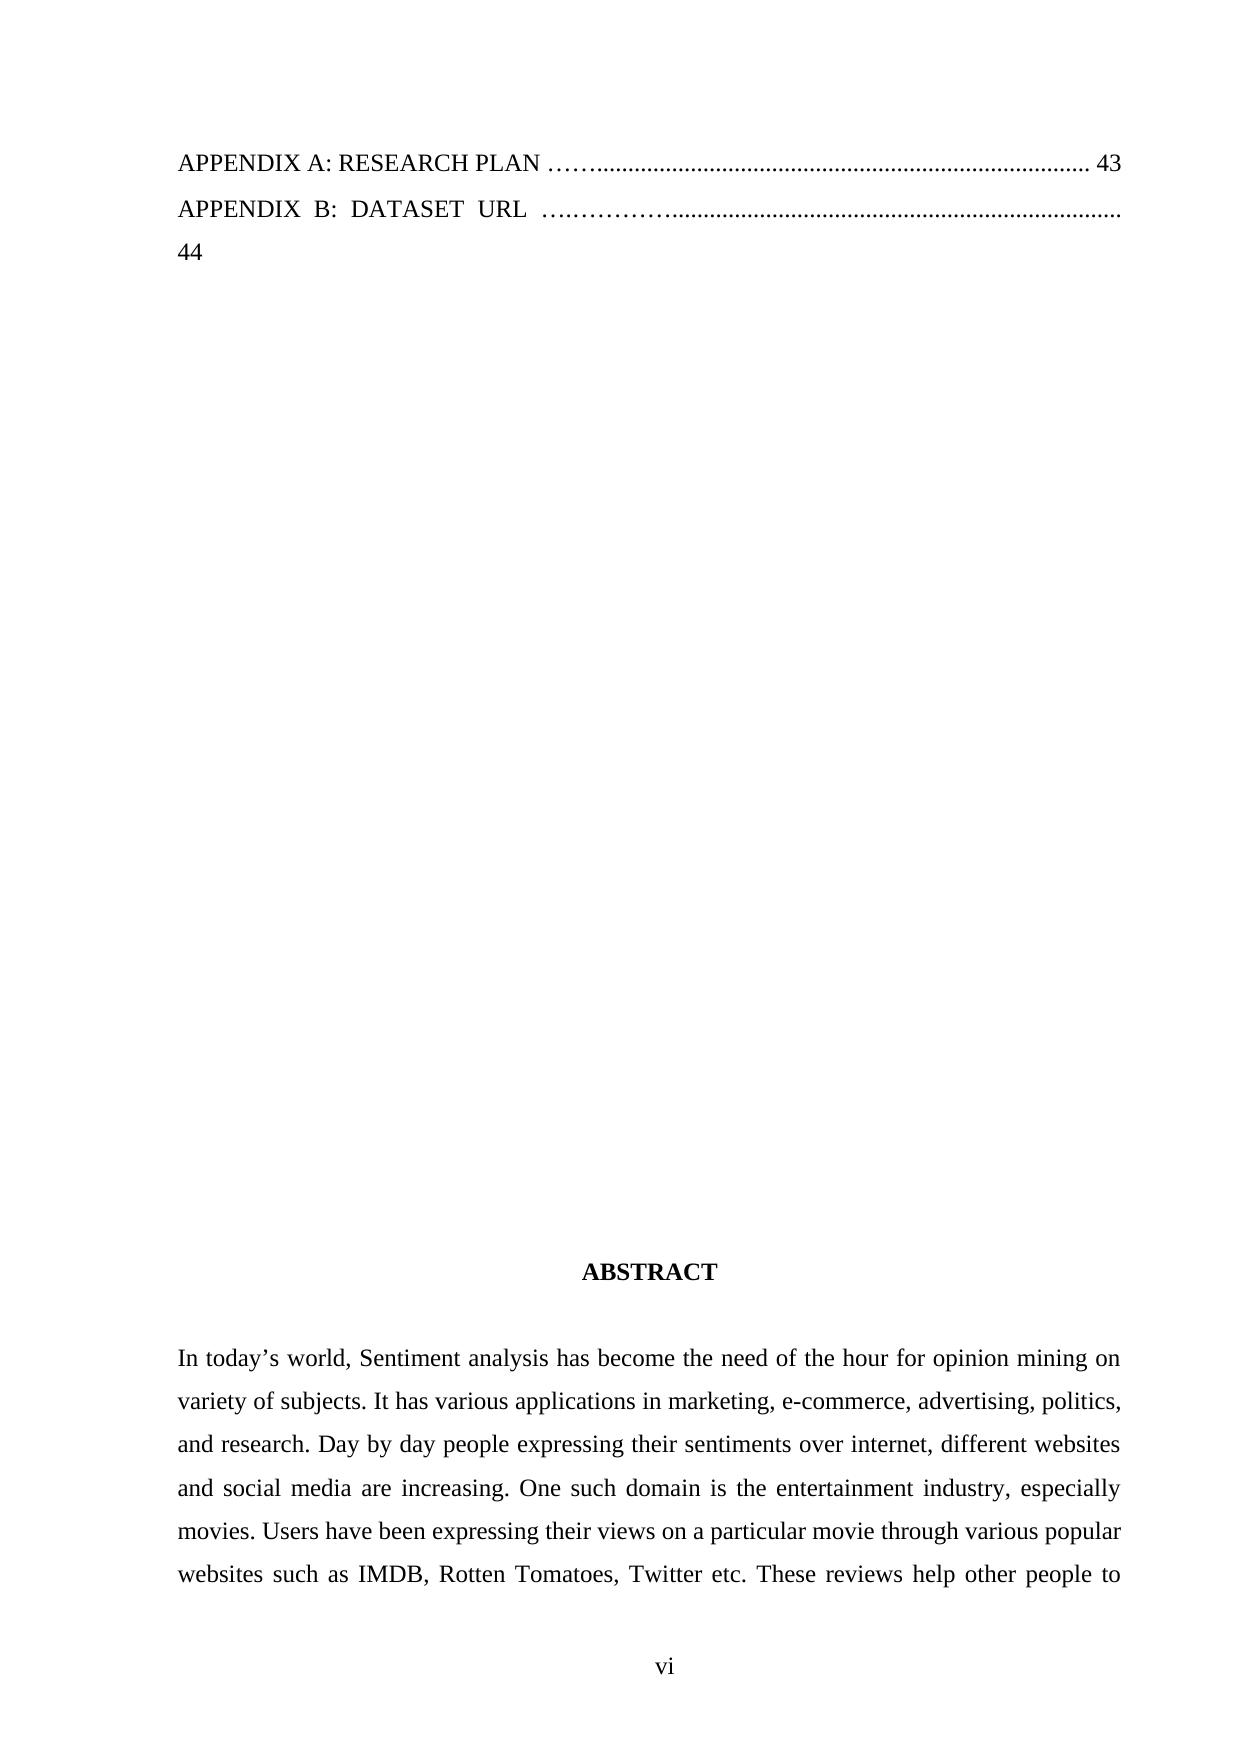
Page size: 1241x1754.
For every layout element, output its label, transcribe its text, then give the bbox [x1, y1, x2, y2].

subtitle ABSTRACT [177, 1257, 1122, 1286]
text APPENDIX B: DATASET URL ….…………........................................................................ 44 [177, 194, 1122, 266]
text APPENDIX A: RESEARCH PLAN ……............................................................................... 43 [177, 148, 1122, 176]
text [177, 1343, 1122, 1588]
